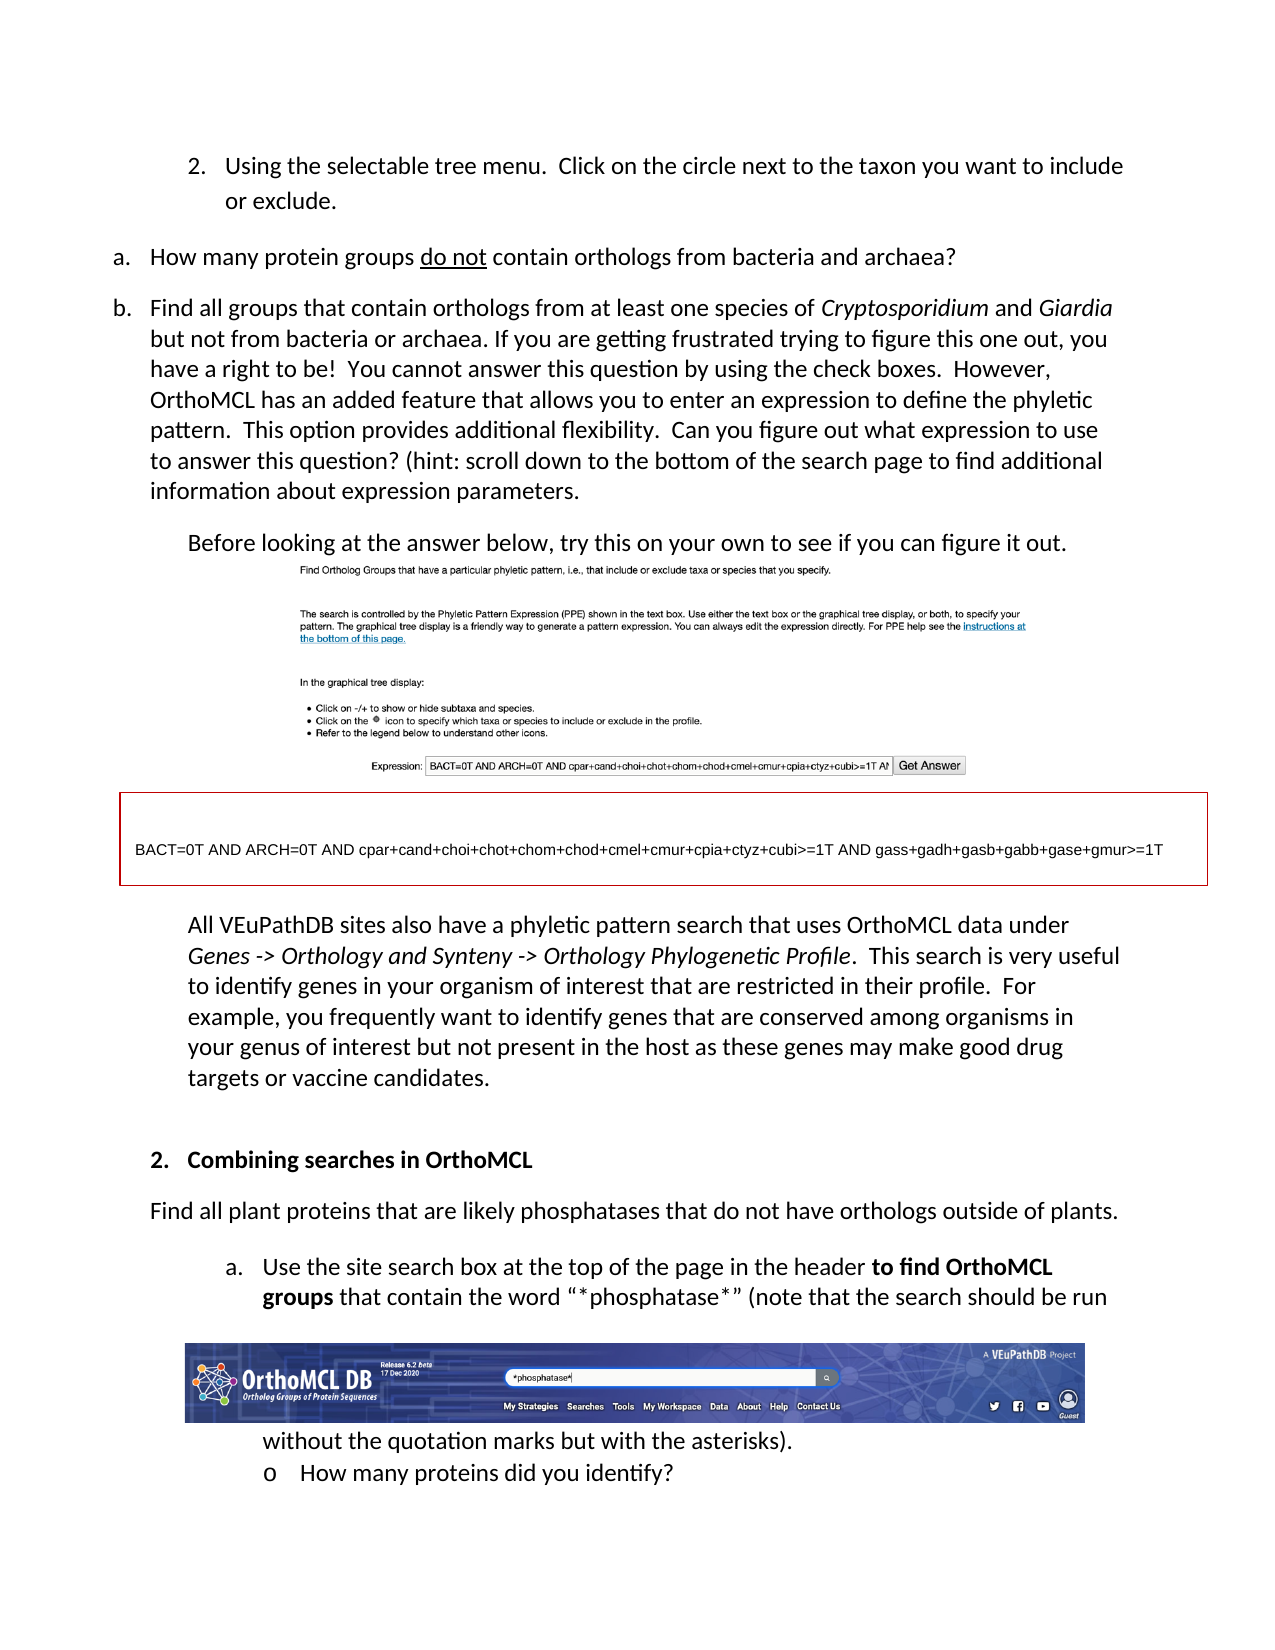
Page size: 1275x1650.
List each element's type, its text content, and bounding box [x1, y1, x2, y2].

text Find all plant proteins that are likely phosphatases that do not have orthologs outside of plants. [150, 1195, 1125, 1226]
text All VEuPathDB sites also have a phyletic pattern search that uses OrthoMCL data under Genes -> Orthology and Synteny -> Orthology Phylogenetic Profile. This search is very useful to identify genes in your organism of interest that are restricted in their profile. For example, you frequently want to identify genes that are conserved among organisms in your genus of interest but not present in the host as these genes may make good drug targets or vaccine candidates. [188, 886, 1125, 1092]
text All VEuPathDB sites also have a phyletic pattern search that uses OrthoMCL data under Genes -> Orthology and Synteny -> Orthology Phylogenetic Profile. This search is very useful to identify genes in your organism of interest that are restricted in their profile. For example, you frequently want to identify genes that are conserved among organisms in your genus of interest but not present in the host as these genes may make good drug targets or vaccine candidates. [188, 793, 1125, 885]
list How many protein groups do not contain orthologs from bacteria and archaea? [113, 241, 1125, 271]
list Combining searches in OrthoMCL [150, 1144, 1125, 1174]
picture [288, 557, 1039, 782]
text Before looking at the answer below, try this on your own to see if you can figure it out. [188, 527, 1125, 557]
list Using the selectable tree menu. Click on the circle next to the taxon you want to include or exclude. [187, 150, 1125, 216]
list Find all groups that contain orthologs from at least one species of Cryptosporidium and Giardia but not from bacteria or archaea. If you are getting frustrated trying to figure this one out, you have a right to be! You cannot answer this question by using the check boxes. However, OrthoMCL has an added feature that allows you to enter an expression to define the phyletic pattern. This option provides additional flexibility. Can you figure out what expression to use to answer this question? (hint: scroll down to the bottom of the search page to find additional information about expression parameters. [113, 292, 1125, 506]
picture [184, 1343, 1085, 1423]
list How many proteins did you identify? [262, 1457, 1125, 1488]
